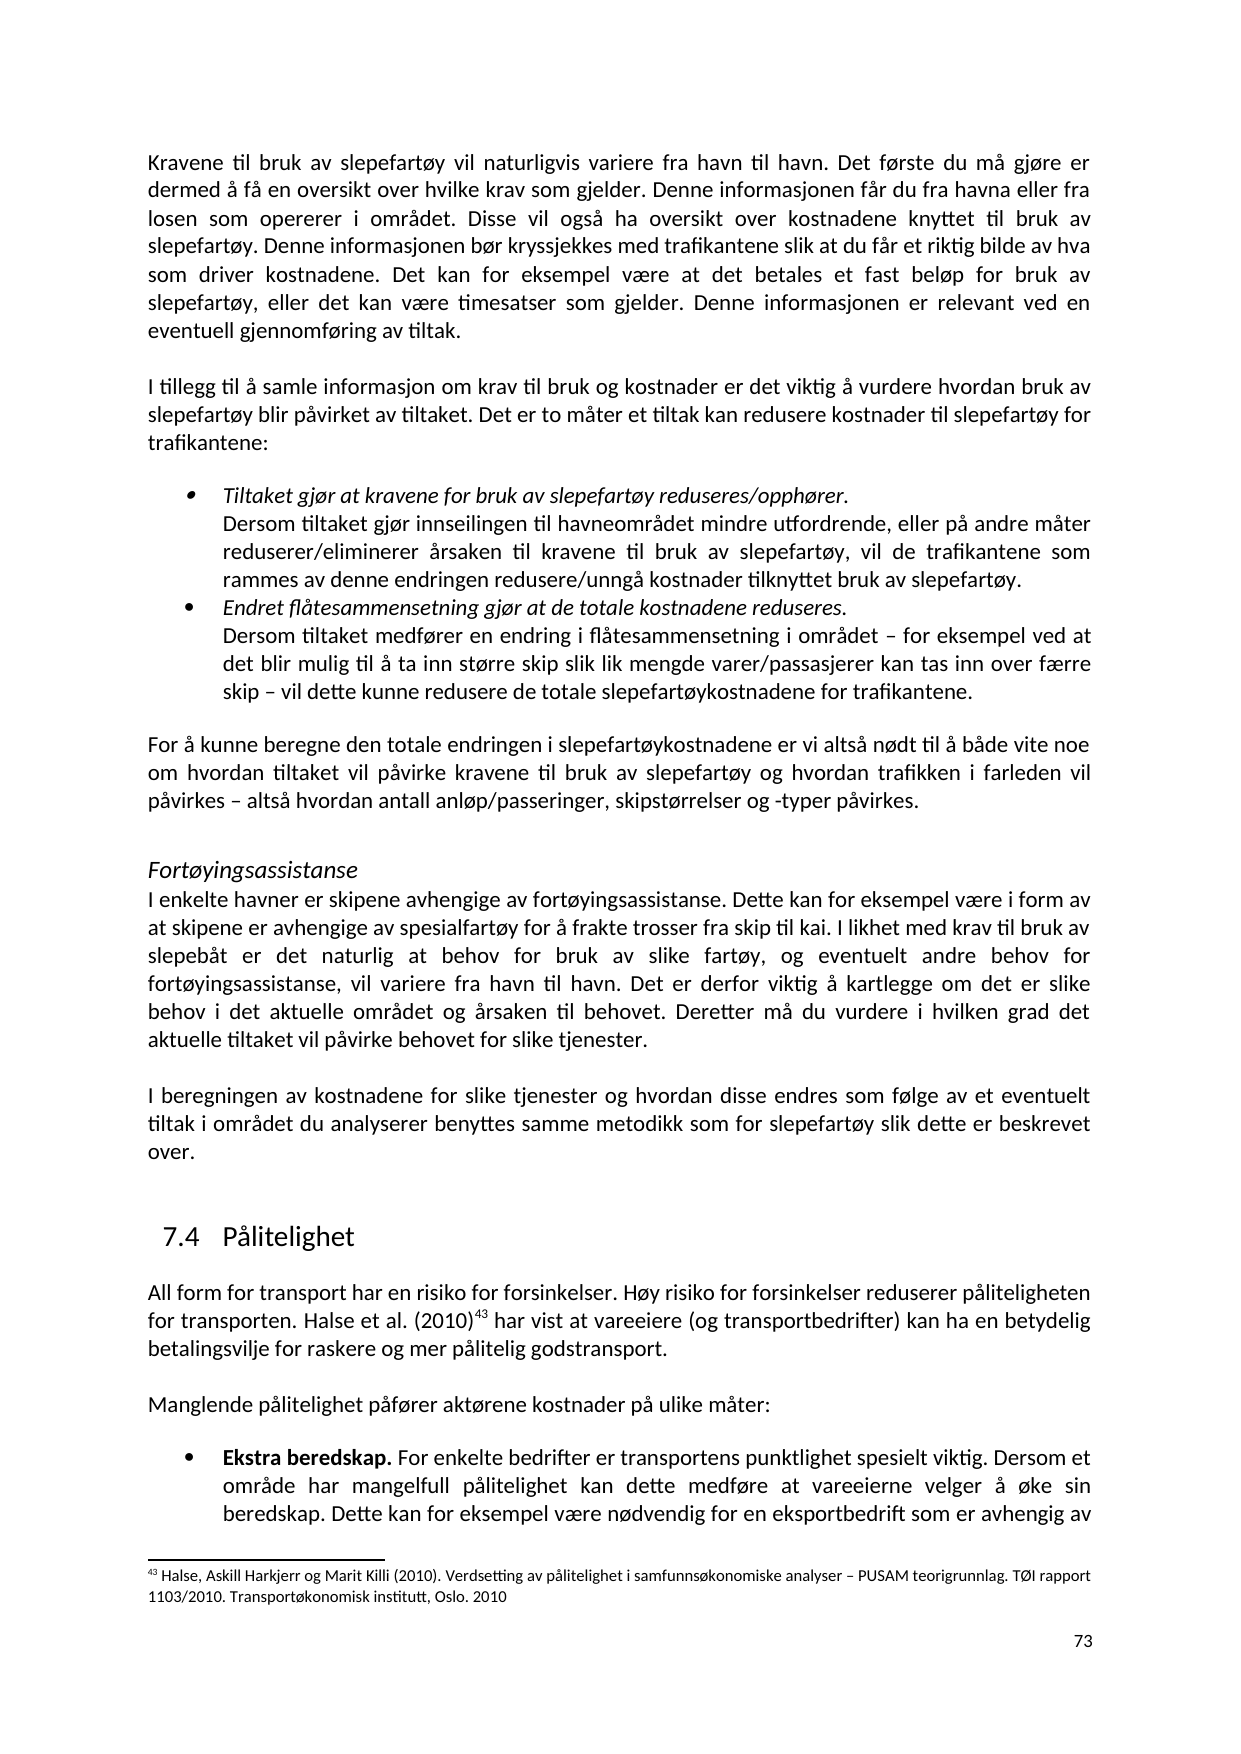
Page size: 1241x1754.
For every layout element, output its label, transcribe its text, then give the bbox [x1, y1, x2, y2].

text Manglende pålitelighet påfører aktørene kostnader på ulike måter: [148, 1390, 1093, 1418]
list Tiltaket gjør at kravene for bruk av slepefartøy reduseres/opphører. [185, 481, 1093, 509]
subtitle Pålitelighet [162, 1218, 1093, 1254]
text Fortøyingsassistanse [148, 854, 1093, 885]
text All form for transport har en risiko for forsinkelser. Høy risiko for forsinkelser reduserer påliteligheten for transporten. Halse et al. (2010) har vist at vareeiere (og transportbedrifter) kan ha en betydelig betalingsvilje for raskere og mer pålitelig godstransport. [148, 1278, 1093, 1362]
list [185, 1443, 1093, 1527]
list Dersom tiltaket medfører en endring i flåtesammensetning i området – for eksempel ved at det blir mulig til å ta inn større skip slik lik mengde varer/passasjerer kan tas inn over færre skip – vil dette kunne redusere de totale slepefartøykostnadene for trafikantene. [223, 621, 1093, 705]
list Dersom tiltaket gjør innseilingen til havneområdet mindre utfordrende, eller på andre måter reduserer/eliminerer årsaken til kravene til bruk av slepefartøy, vil de trafikantene som rammes av denne endringen redusere/unngå kostnader tilknyttet bruk av slepefartøy. [223, 509, 1093, 593]
list Endret flåtesammensetning gjør at de totale kostnadene reduseres. [185, 593, 1093, 621]
text I tillegg til å samle informasjon om krav til bruk og kostnader er det viktig å vurdere hvordan bruk av slepefartøy blir påvirket av tiltaket. Det er to måter et tiltak kan redusere kostnader til slepefartøy for trafikantene: [148, 372, 1093, 456]
text I beregningen av kostnadene for slike tjenester og hvordan disse endres som følge av et eventuelt tiltak i området du analyserer benyttes samme metodikk som for slepefartøy slik dette er beskrevet over. [148, 1081, 1093, 1165]
text I enkelte havner er skipene avhengige av fortøyingsassistanse. Dette kan for eksempel være i form av at skipene er avhengige av spesialfartøy for å frakte trosser fra skip til kai. I likhet med krav til bruk av slepebåt er det naturlig at behov for bruk av slike fartøy, og eventuelt andre behov for fortøyingsassistanse, vil variere fra havn til havn. Det er derfor viktig å kartlegge om det er slike behov i det aktuelle området og årsaken til behovet. Deretter må du vurdere i hvilken grad det aktuelle tiltaket vil påvirke behovet for slike tjenester. [148, 885, 1093, 1053]
text For å kunne beregne den totale endringen i slepefartøykostnadene er vi altså nødt til å både vite noe om hvordan tiltaket vil påvirke kravene til bruk av slepefartøy og hvordan trafikken i farleden vil påvirkes – altså hvordan antall anløp/passeringer, skipstørrelser og -typer påvirkes. [148, 730, 1093, 814]
text Kravene til bruk av slepefartøy vil naturligvis variere fra havn til havn. Det første du må gjøre er dermed å få en oversikt over hvilke krav som gjelder. Denne informasjonen får du fra havna eller fra losen som opererer i området. Disse vil også ha oversikt over kostnadene knyttet til bruk av slepefartøy. Denne informasjonen bør kryssjekkes med trafikantene slik at du får et riktig bilde av hva som driver kostnadene. Det kan for eksempel være at det betales et fast beløp for bruk av slepefartøy, eller det kan være timesatser som gjelder. Denne informasjonen er relevant ved en eventuell gjennomføring av tiltak. [148, 148, 1093, 344]
